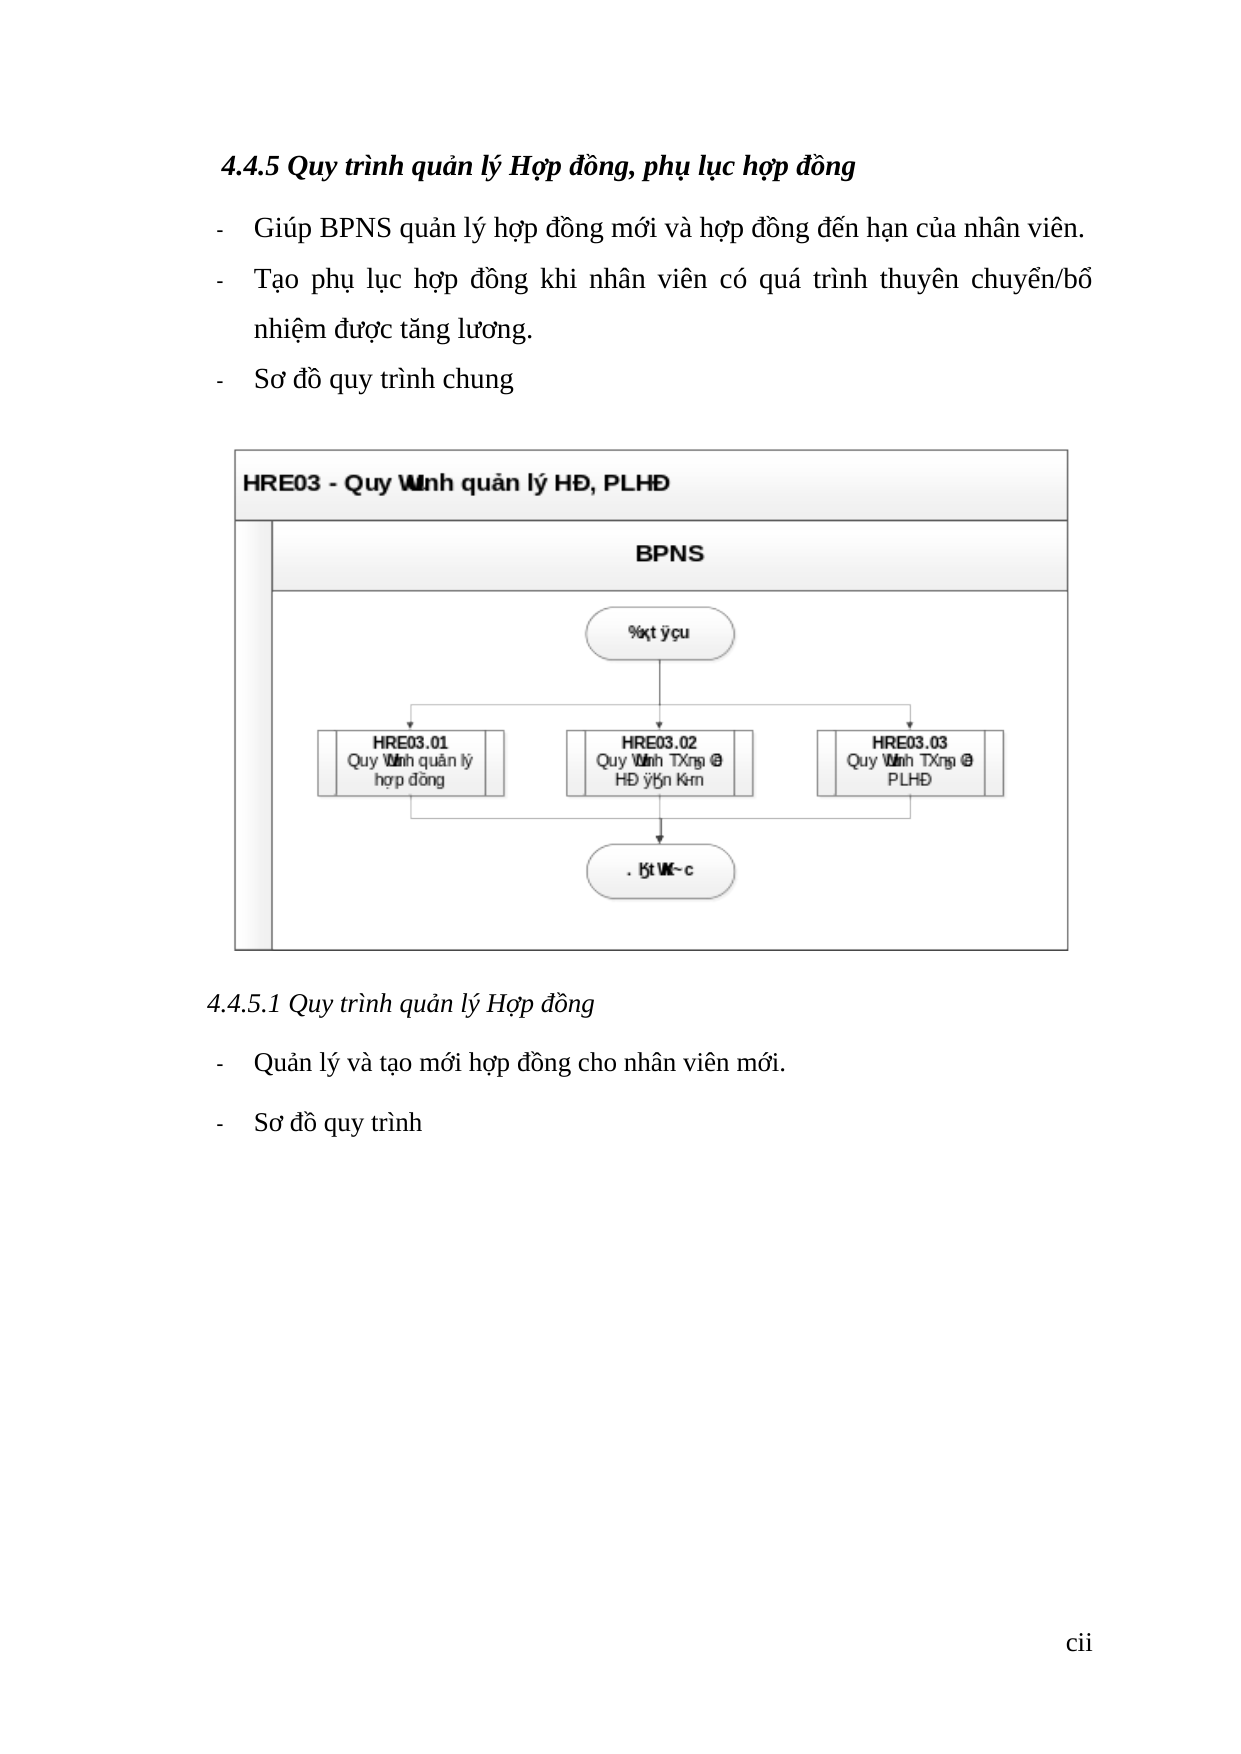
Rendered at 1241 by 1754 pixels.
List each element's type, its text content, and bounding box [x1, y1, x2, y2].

subtitle 4.4.5.1 Quy trình quản lý Hợp đồng [207, 987, 1092, 1018]
list Giúp BPNS quản lý hợp đồng mới và hợp đồng đến hạn của nhân viên. [216, 211, 1092, 244]
list Sơ đồ quy trình [216, 1106, 1092, 1137]
list Tạo phụ lục hợp đồng khi nhân viên có quá trình thuyên chuyển/bổ nhiệm được tăng lương. [216, 261, 1092, 345]
list Sơ đồ quy trình chung [216, 361, 1092, 395]
subtitle 4.4.5 Quy trình quản lý Hợp đồng, phụ lục hợp đồng [207, 148, 1092, 181]
list Quản lý và tạo mới hợp đồng cho nhân viên mới. [216, 1047, 1092, 1078]
